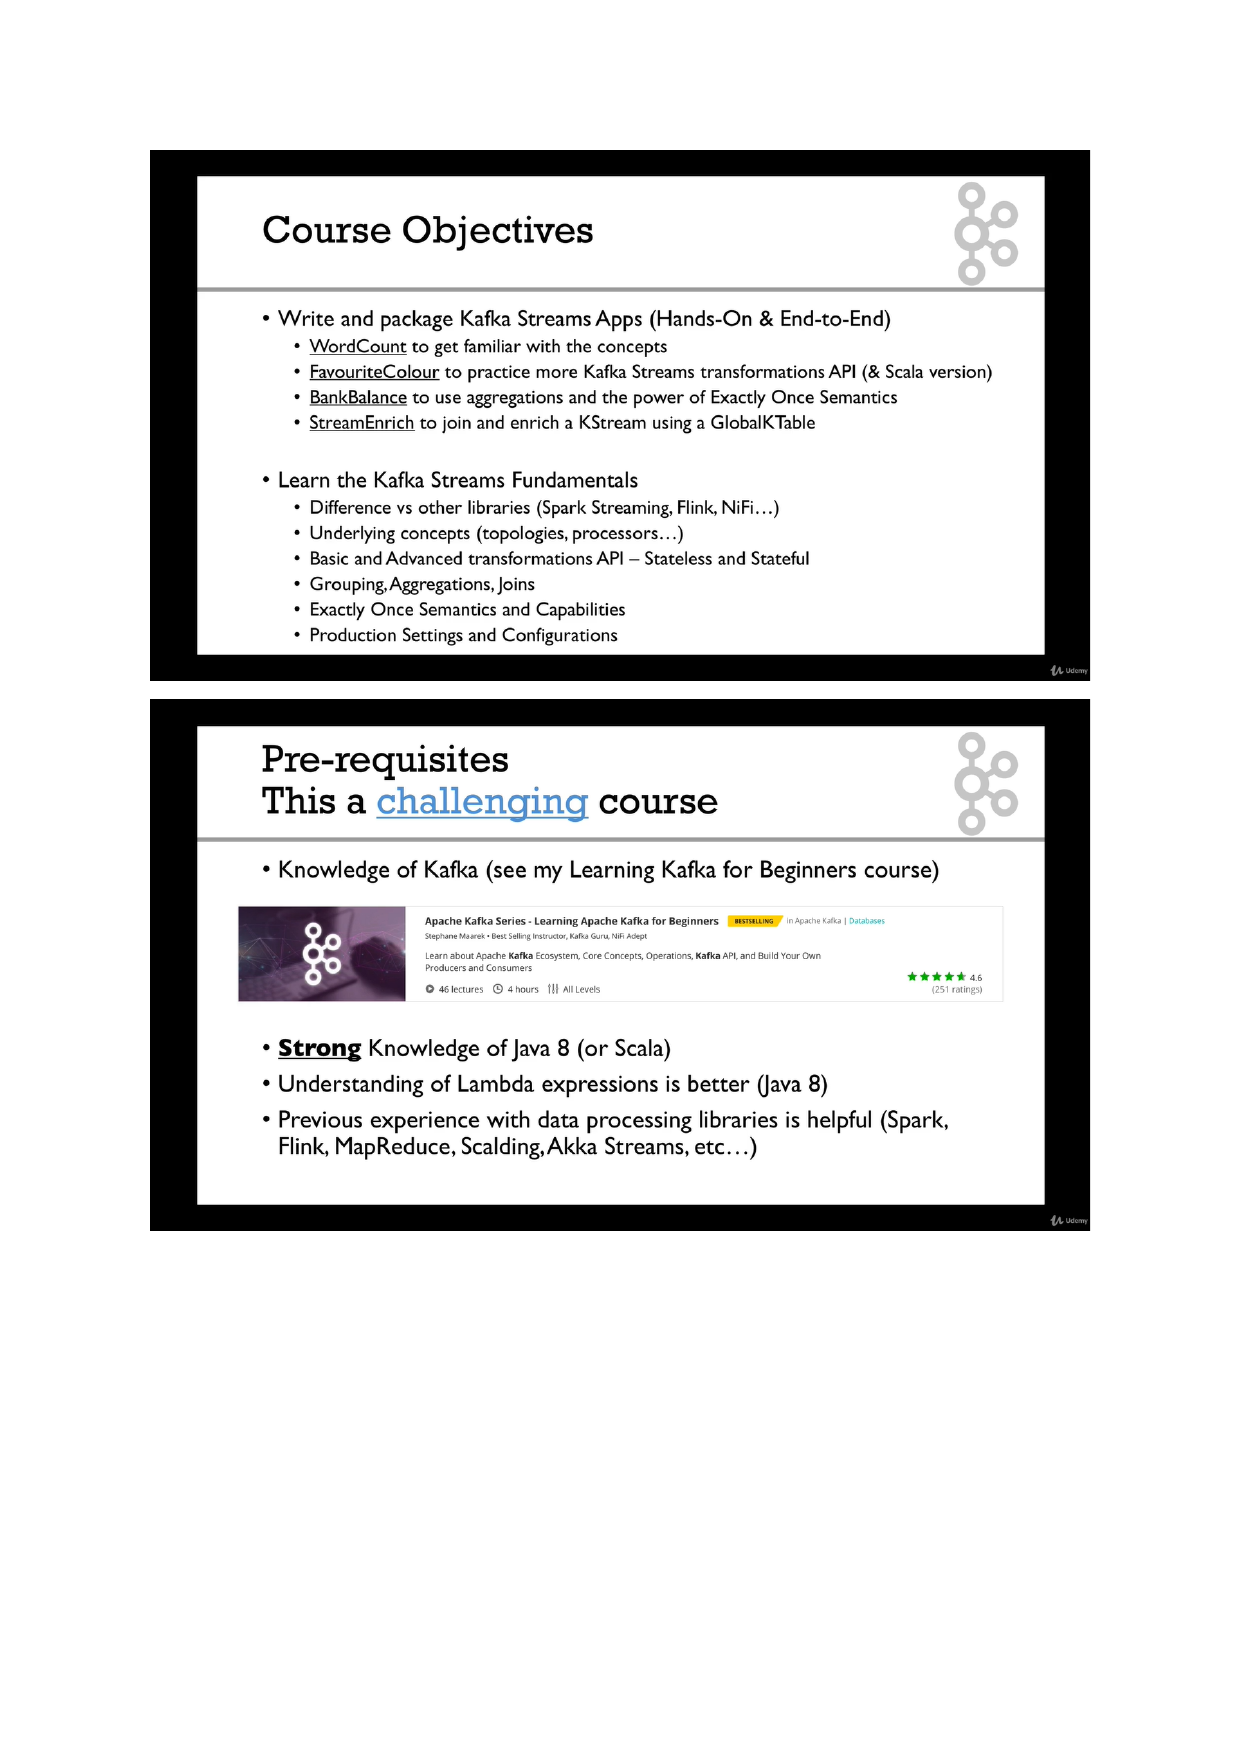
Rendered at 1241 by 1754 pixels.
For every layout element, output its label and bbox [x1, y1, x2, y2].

picture [150, 150, 1091, 681]
picture [150, 699, 1091, 1231]
